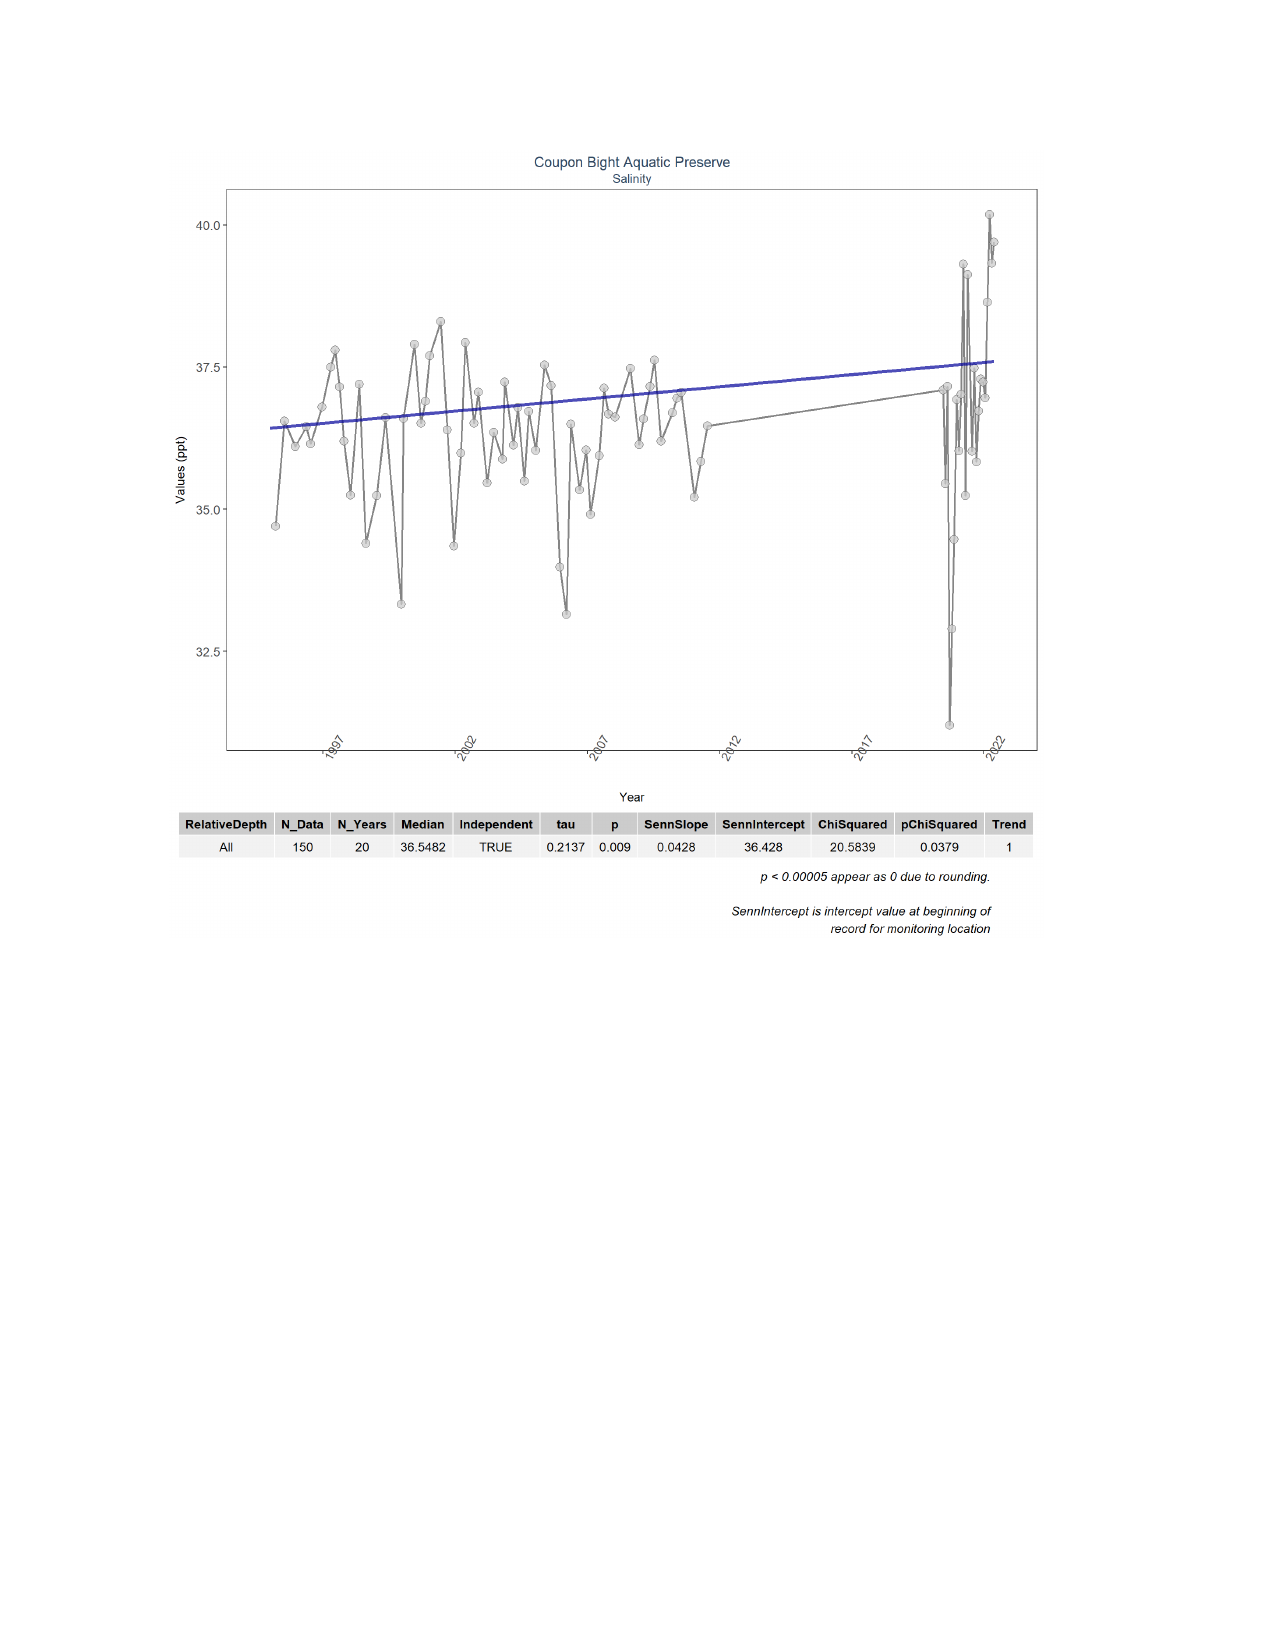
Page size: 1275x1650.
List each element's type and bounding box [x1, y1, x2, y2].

picture [168, 150, 1044, 938]
